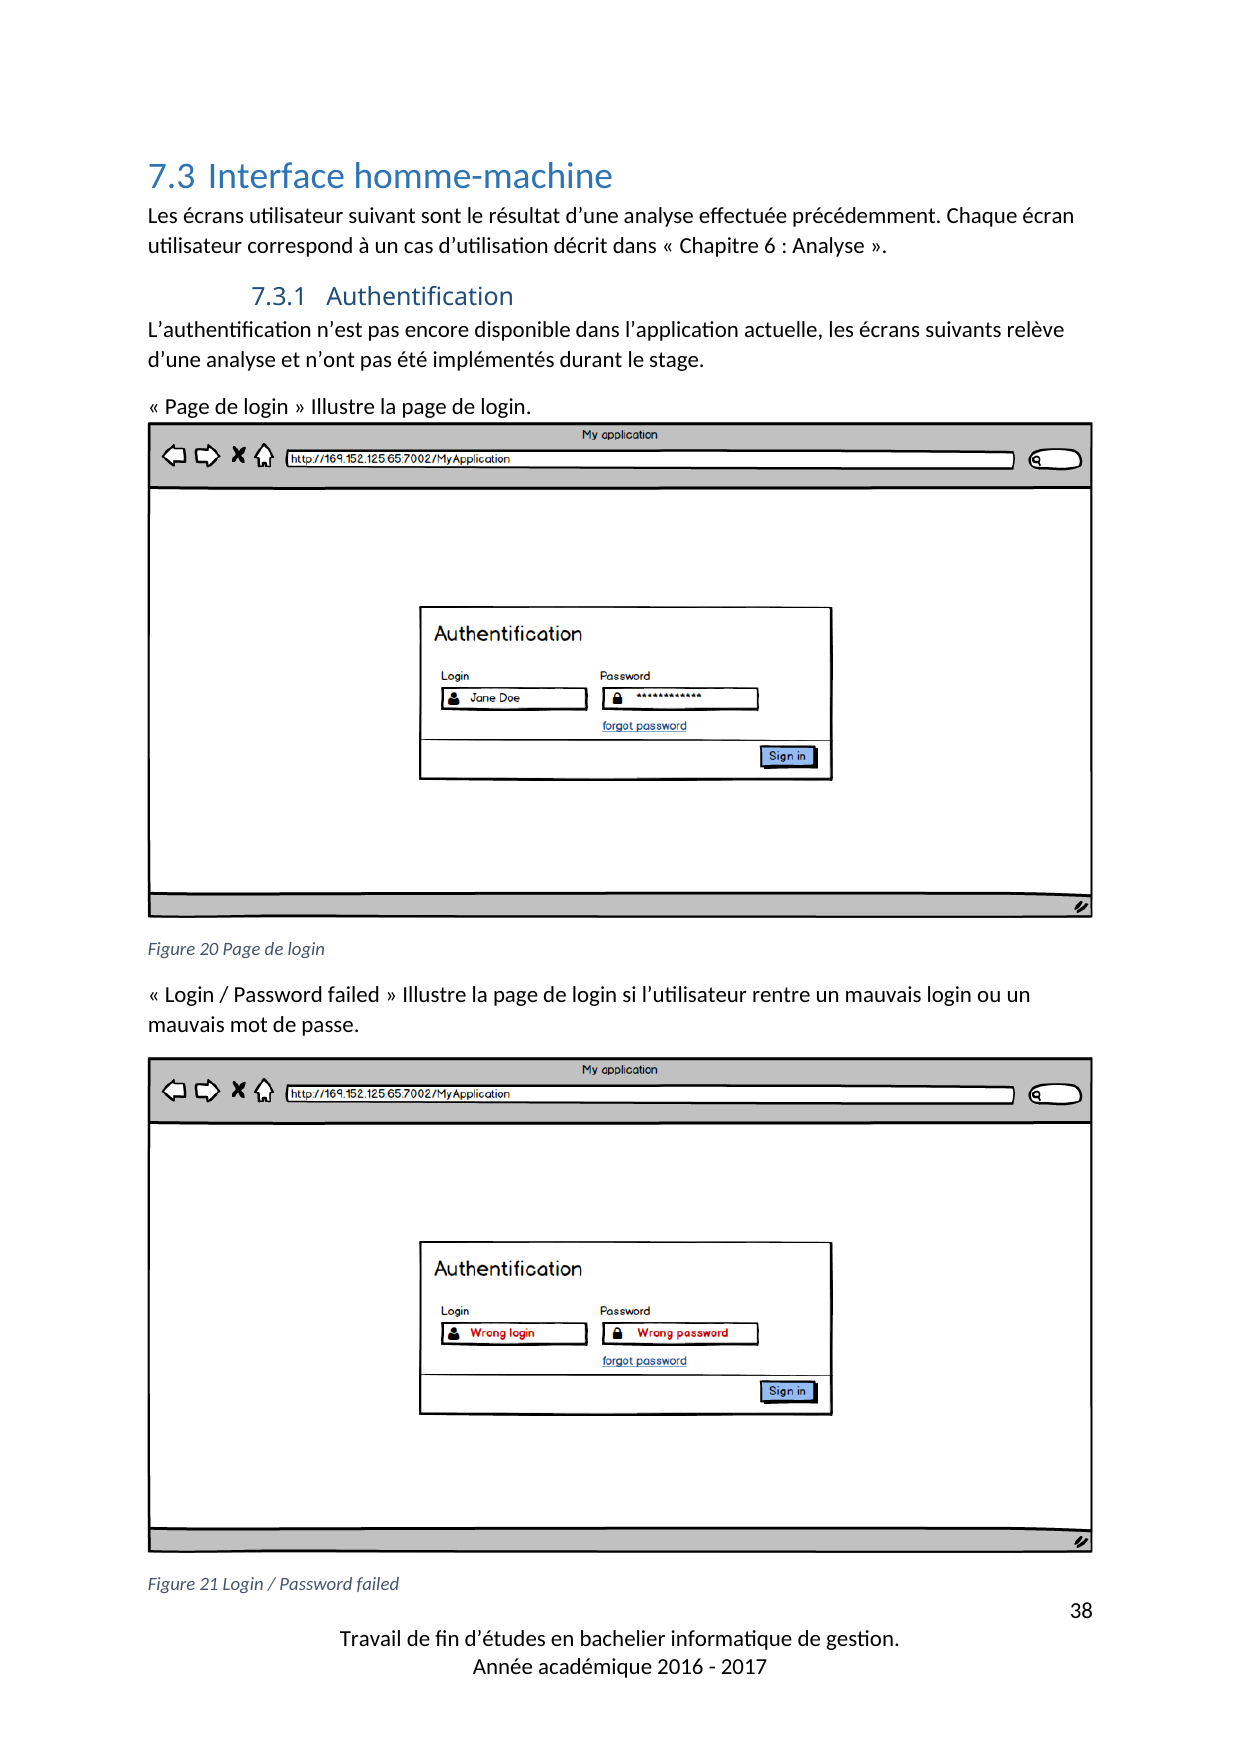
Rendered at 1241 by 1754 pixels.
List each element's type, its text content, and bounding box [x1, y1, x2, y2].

picture [147, 422, 1093, 918]
text « Page de login » Illustre la page de login. [148, 392, 1093, 422]
text « Login / Password failed » Illustre la page de login si l’utilisateur rentre un mauvais login ou un mauvais mot de passe. [148, 980, 1093, 1039]
picture [147, 1057, 1093, 1553]
text Interface homme-machine [148, 152, 1093, 198]
text Les écrans utilisateur suivant sont le résultat d’une analyse effectuée précédemment. Chaque écran utilisateur correspond à un cas d’utilisation décrit dans « Chapitre 6 : Analyse ». [148, 201, 1093, 259]
text Figure 20 Page de login [148, 937, 1093, 959]
subtitle Authentification [251, 278, 1093, 312]
text L’authentification n’est pas encore disponible dans l’application actuelle, les écrans suivants relève d’une analyse et n’ont pas été implémentés durant le stage. [148, 315, 1093, 373]
